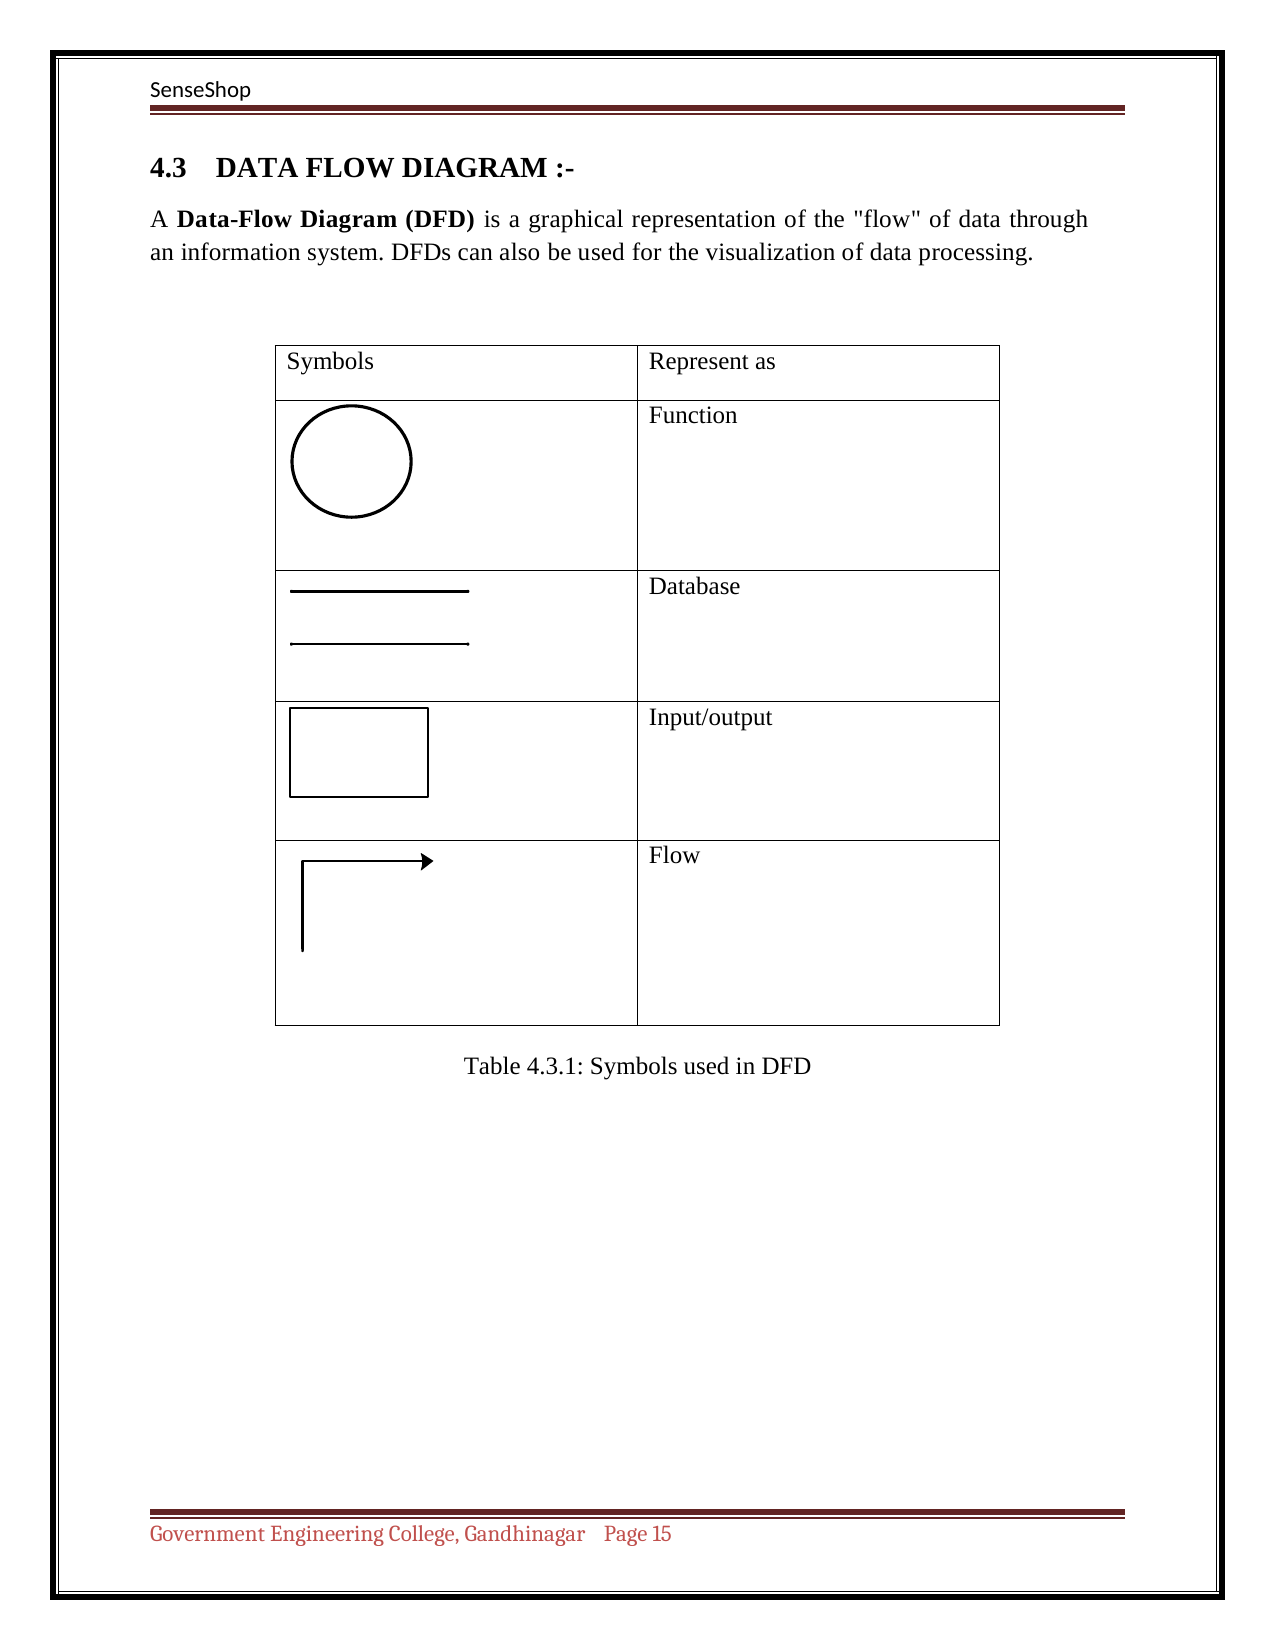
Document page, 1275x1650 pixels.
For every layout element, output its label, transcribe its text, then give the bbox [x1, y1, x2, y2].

text A Data-Flow Diagram (DFD) is a graphical representation of the "flow" of data through an information system. DFDs can also be used for the visualization of data processing. [150, 204, 1088, 266]
table_cell [276, 571, 637, 701]
text Table 4.3.1: Symbols used in DFD [150, 1051, 1125, 1080]
table_cell [276, 401, 637, 570]
table_cell [276, 841, 637, 1025]
table_header Represent as [638, 346, 999, 399]
table_cell Flow [638, 841, 999, 1025]
table_cell Input/output [638, 702, 999, 839]
table_cell Function [638, 401, 999, 570]
table_cell Database [638, 571, 999, 701]
table_cell [276, 702, 637, 839]
table_header Symbols [276, 346, 637, 399]
text 4.3 DATA FLOW DIAGRAM :- [150, 150, 1125, 183]
